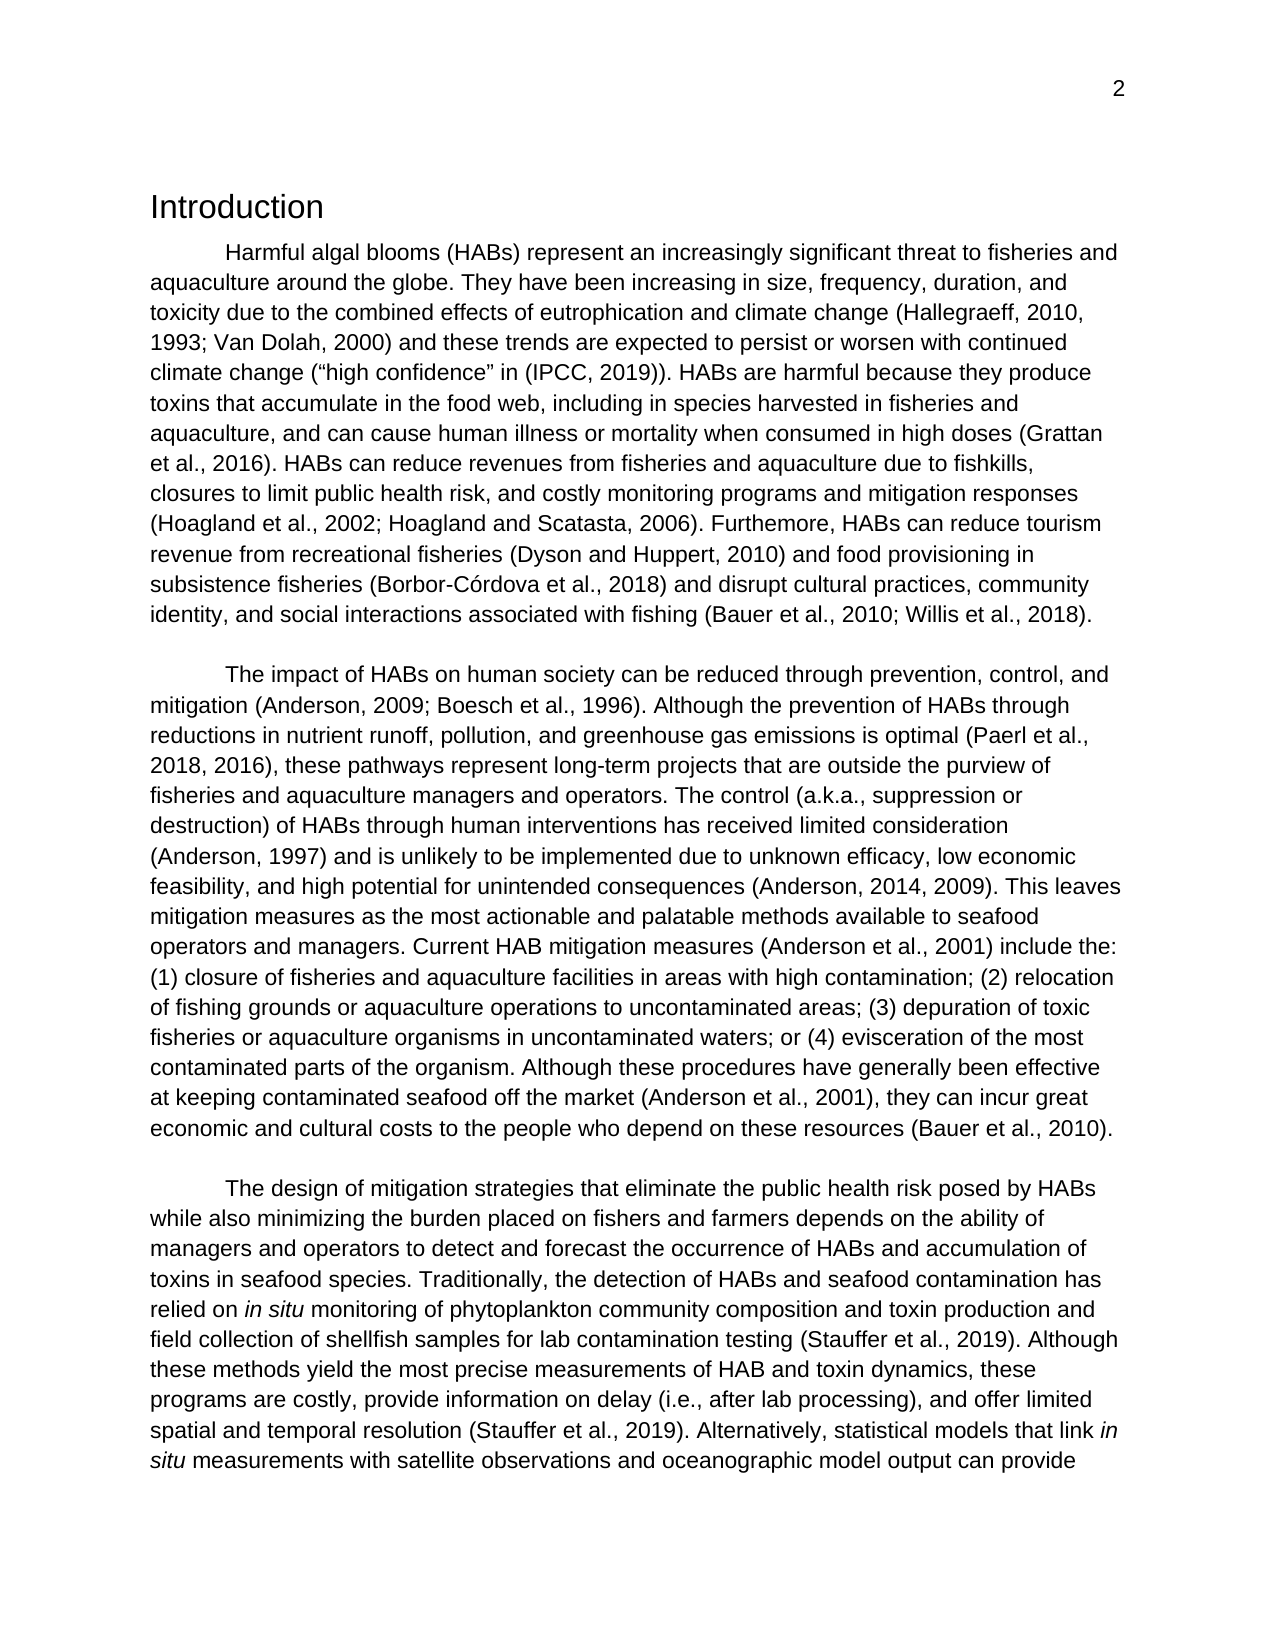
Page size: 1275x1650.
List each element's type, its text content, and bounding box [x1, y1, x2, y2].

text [150, 1175, 1125, 1473]
subtitle Introduction [150, 187, 1125, 226]
text The impact of HABs on human society can be reduced through prevention, control, and mitigation (Anderson, 2009; Boesch et al., 1996). Although the prevention of HABs through reductions in nutrient runoff, pollution, and greenhouse gas emissions is optimal (Paerl et al., 2018, 2016), these pathways represent long-term projects that are outside the purview of fisheries and aquaculture managers and operators. The control (a.k.a., suppression or destruction) of HABs through human interventions has received limited consideration (Anderson, 1997) and is unlikely to be implemented due to unknown efficacy, low economic feasibility, and high potential for unintended consequences (Anderson, 2014, 2009). This leaves mitigation measures as the most actionable and palatable methods available to seafood operators and managers. Current HAB mitigation measures (Anderson et al., 2001) include the: (1) closure of fisheries and aquaculture facilities in areas with high contamination; (2) relocation of fishing grounds or aquaculture operations to uncontaminated areas; (3) depuration of toxic fisheries or aquaculture organisms in uncontaminated waters; or (4) evisceration of the most contaminated parts of the organism. Although these procedures have generally been effective at keeping contaminated seafood off the market (Anderson et al., 2001), they can incur great economic and cultural costs to the people who depend on these resources (Bauer et al., 2010). [150, 661, 1125, 1141]
text Harmful algal blooms (HABs) represent an increasingly significant threat to fisheries and aquaculture around the globe. They have been increasing in size, frequency, duration, and toxicity due to the combined effects of eutrophication and climate change (Hallegraeff, 2010, 1993; Van Dolah, 2000) and these trends are expected to persist or worsen with continued climate change (“high confidence” in (IPCC, 2019)). HABs are harmful because they produce toxins that accumulate in the food web, including in species harvested in fisheries and aquaculture, and can cause human illness or mortality when consumed in high doses (Grattan et al., 2016). HABs can reduce revenues from fisheries and aquaculture due to fishkills, closures to limit public health risk, and costly monitoring programs and mitigation responses (Hoagland et al., 2002; Hoagland and Scatasta, 2006). Furthemore, HABs can reduce tourism revenue from recreational fisheries (Dyson and Huppert, 2010) and food provisioning in subsistence fisheries (Borbor-Córdova et al., 2018) and disrupt cultural practices, community identity, and social interactions associated with fishing (Bauer et al., 2010; Willis et al., 2018). [150, 238, 1125, 627]
